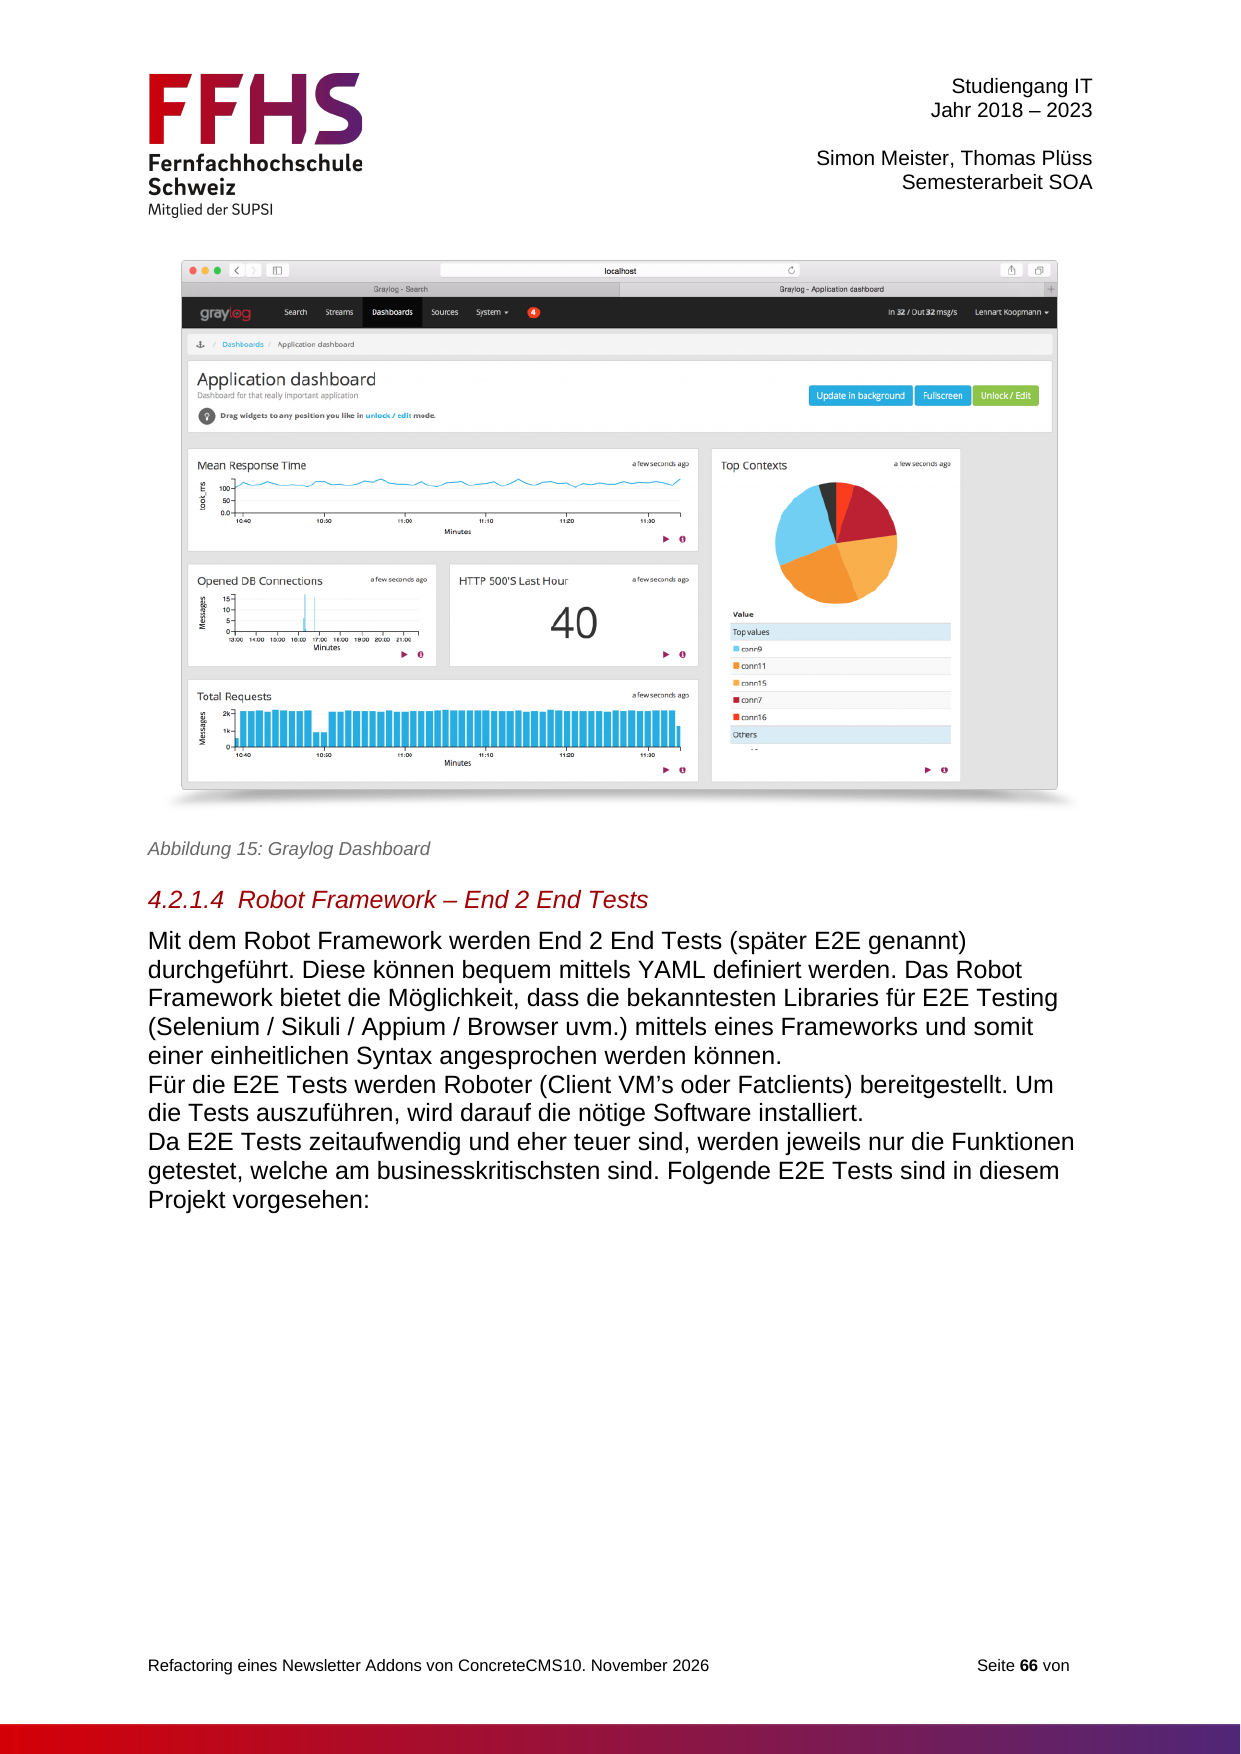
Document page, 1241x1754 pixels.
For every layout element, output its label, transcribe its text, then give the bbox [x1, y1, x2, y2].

picture [0, 1724, 1241, 1754]
subtitle Robot Framework – End 2 End Tests [148, 884, 1092, 913]
text Abbildung 15: Graylog Dashboard [148, 838, 1092, 859]
text Für die E2E Tests werden Roboter (Client VM’s oder Fatclients) bereitgestellt. Um die Tests auszuführen, wird darauf die nötige Software installiert. [148, 1069, 1092, 1127]
picture [147, 239, 1092, 838]
text Da E2E Tests zeitaufwendig und eher teuer sind, werden jeweils nur die Funktionen getestet, welche am businesskritischsten sind. Folgende E2E Tests sind in diesem Projekt vorgesehen: [148, 1127, 1092, 1213]
text Mit dem Robot Framework werden End 2 End Tests (später E2E genannt) durchgeführt. Diese können bequem mittels YAML definiert werden. Das Robot Framework bietet die Möglichkeit, dass die bekanntesten Libraries für E2E Testing (Selenium / Sikuli / Appium / Browser uvm.) mittels eines Frameworks und somit einer einheitlichen Syntax angesprochen werden können. [148, 926, 1092, 1069]
picture [148, 73, 363, 218]
